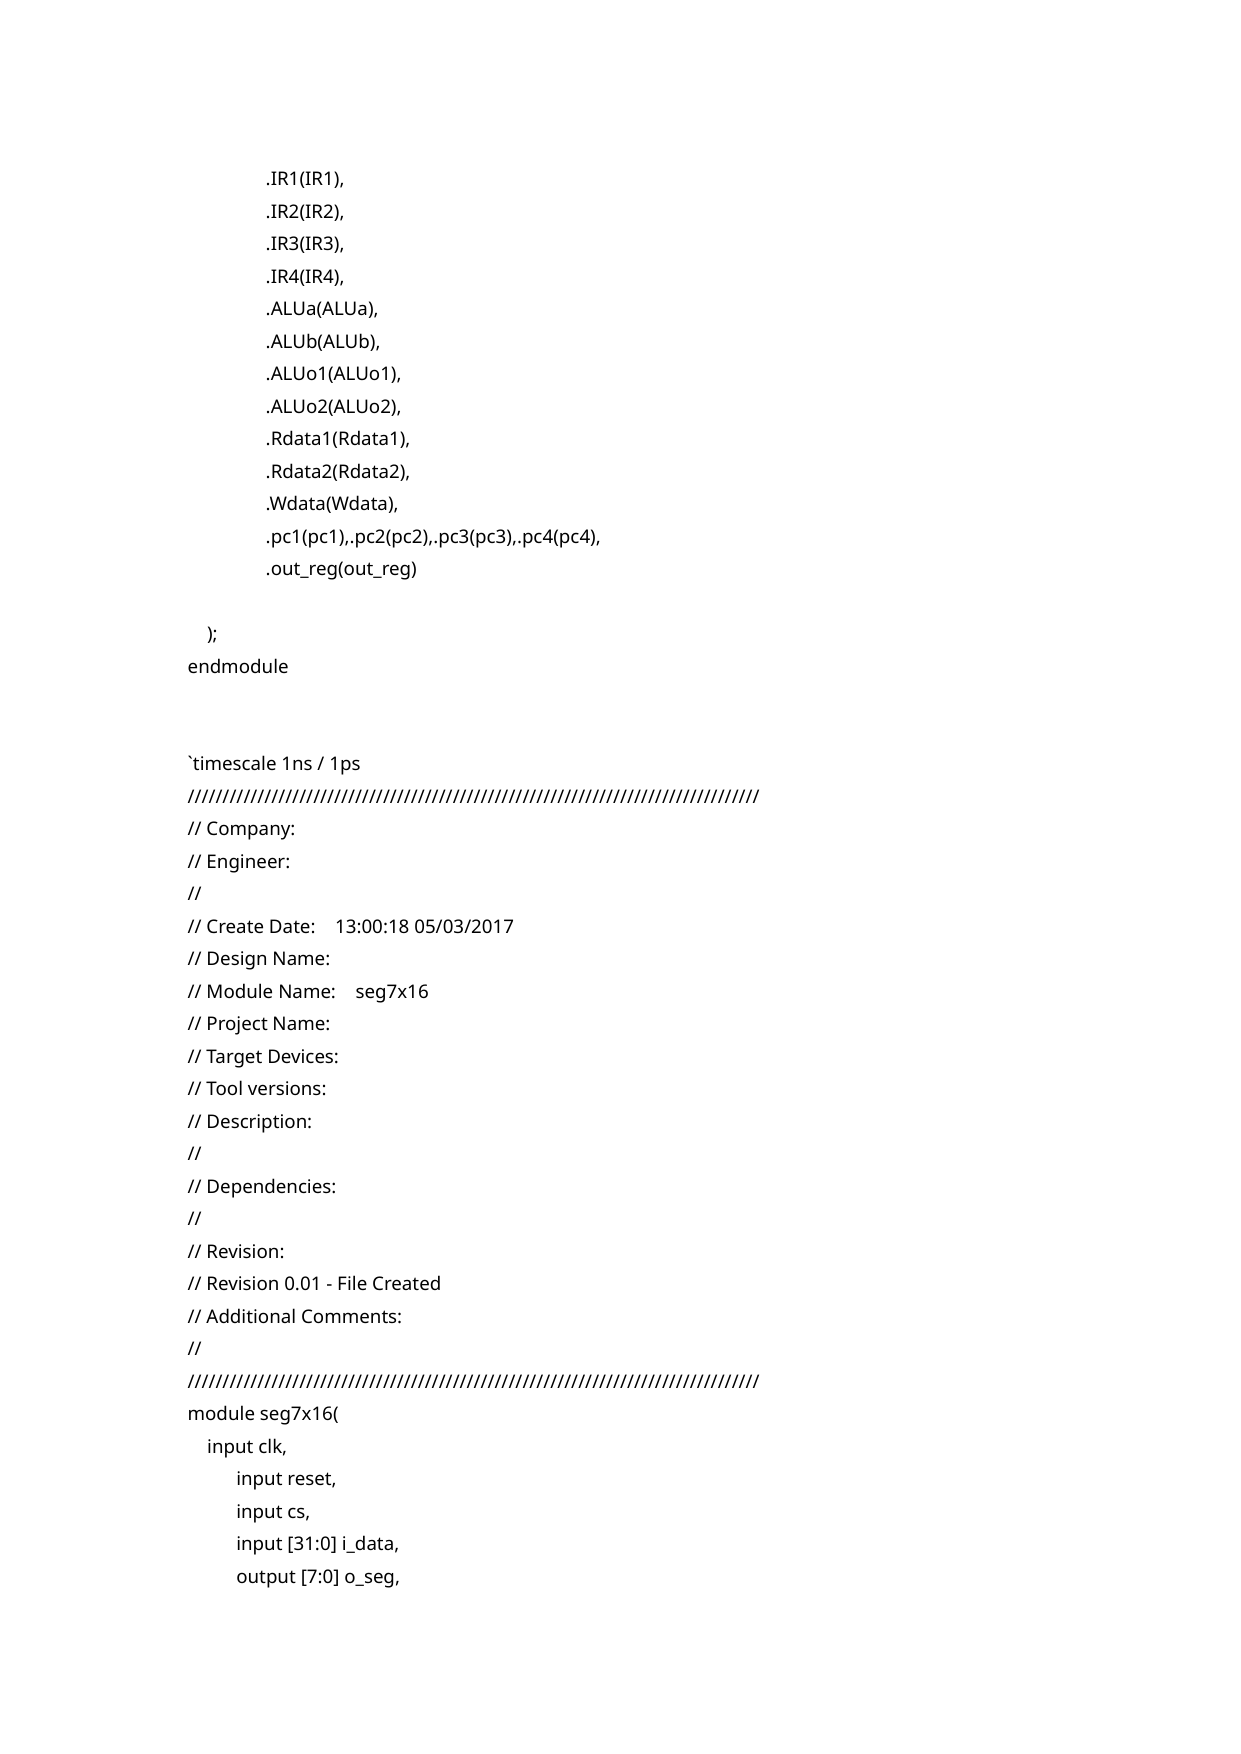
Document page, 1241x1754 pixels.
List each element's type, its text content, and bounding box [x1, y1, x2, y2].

text ////////////////////////////////////////////////////////////////////////////////// [187, 1364, 1053, 1397]
text // Revision: [187, 1234, 1053, 1267]
text .pc1(pc1),.pc2(pc2),.pc3(pc3),.pc4(pc4), [187, 519, 1053, 552]
text // Tool versions: [187, 1072, 1053, 1104]
text input cs, [187, 1494, 1053, 1527]
text output [7:0] o_seg, [187, 1559, 1053, 1592]
text .ALUo1(ALUo1), [187, 357, 1053, 389]
text // Project Name: [187, 1007, 1053, 1039]
text module seg7x16( [187, 1397, 1053, 1429]
text ////////////////////////////////////////////////////////////////////////////////// [187, 779, 1053, 812]
text // [187, 1202, 1053, 1234]
text // Dependencies: [187, 1169, 1053, 1202]
text // Company: [187, 812, 1053, 844]
text .IR1(IR1), [187, 162, 1053, 194]
text .ALUb(ALUb), [187, 324, 1053, 357]
text .IR2(IR2), [187, 194, 1053, 227]
text input [31:0] i_data, [187, 1527, 1053, 1559]
text // Target Devices: [187, 1039, 1053, 1072]
text input clk, [187, 1429, 1053, 1462]
text // [187, 877, 1053, 909]
text // Module Name: seg7x16 [187, 974, 1053, 1007]
text // Create Date: 13:00:18 05/03/2017 [187, 909, 1053, 942]
text `timescale 1ns / 1ps [187, 747, 1053, 779]
text .out_reg(out_reg) [187, 552, 1053, 584]
text .Wdata(Wdata), [187, 487, 1053, 519]
text // Engineer: [187, 844, 1053, 877]
text .IR3(IR3), [187, 227, 1053, 259]
text // Design Name: [187, 942, 1053, 974]
text // Revision 0.01 - File Created [187, 1267, 1053, 1299]
text // [187, 1332, 1053, 1364]
text // Additional Comments: [187, 1299, 1053, 1332]
text .ALUo2(ALUo2), [187, 389, 1053, 422]
text // [187, 1137, 1053, 1169]
text .Rdata2(Rdata2), [187, 454, 1053, 487]
text endmodule [187, 649, 1053, 682]
text ); [187, 617, 1053, 649]
text .IR4(IR4), [187, 259, 1053, 292]
text // Description: [187, 1104, 1053, 1137]
text .Rdata1(Rdata1), [187, 422, 1053, 454]
text .ALUa(ALUa), [187, 292, 1053, 324]
text input reset, [187, 1462, 1053, 1494]
